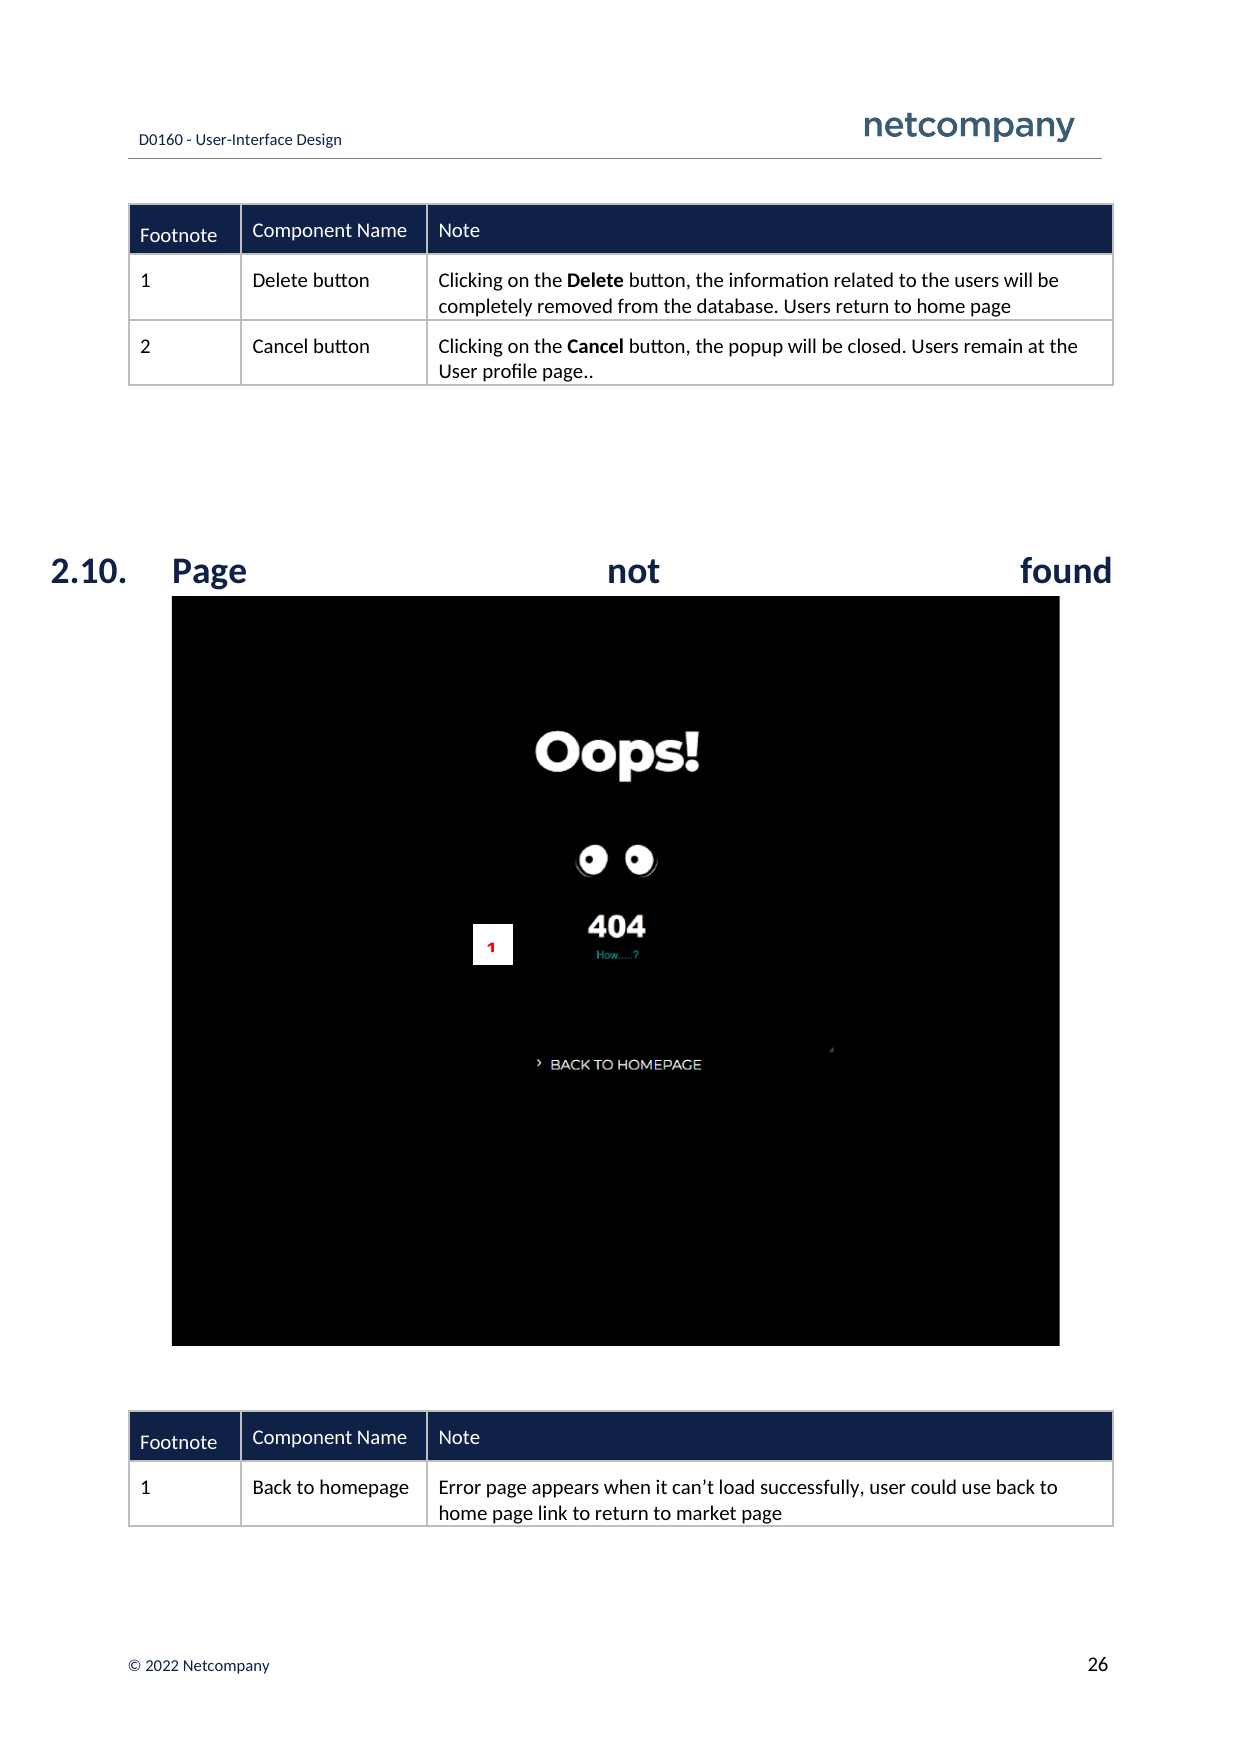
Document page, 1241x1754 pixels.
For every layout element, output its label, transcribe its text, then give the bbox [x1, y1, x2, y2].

table_header Note [428, 205, 1112, 253]
table_header Component Name [242, 1412, 426, 1460]
table_header Component Name [242, 205, 426, 253]
table_header Footnote [130, 205, 240, 253]
table_header Note [428, 1412, 1112, 1460]
picture [171, 596, 1060, 1346]
table_header Footnote [130, 1412, 240, 1460]
table_cell Error page appears when it can’t load successfully, user could use back to home page link to return to market page [428, 1462, 1112, 1525]
table_cell 1 [130, 1462, 240, 1525]
table_cell Delete button [242, 255, 426, 318]
table_cell Clicking on the Cancel button, the popup will be closed. Users remain at the User profile page.. [428, 321, 1112, 384]
table_cell Back to homepage [242, 1462, 426, 1525]
table_cell Cancel button [242, 321, 426, 384]
table_cell 1 [130, 255, 240, 318]
table_cell Clicking on the Delete button, the information related to the users will be completely removed from the database. Users return to home page [428, 255, 1112, 318]
picture [847, 102, 1092, 150]
table_cell 2 [130, 321, 240, 384]
